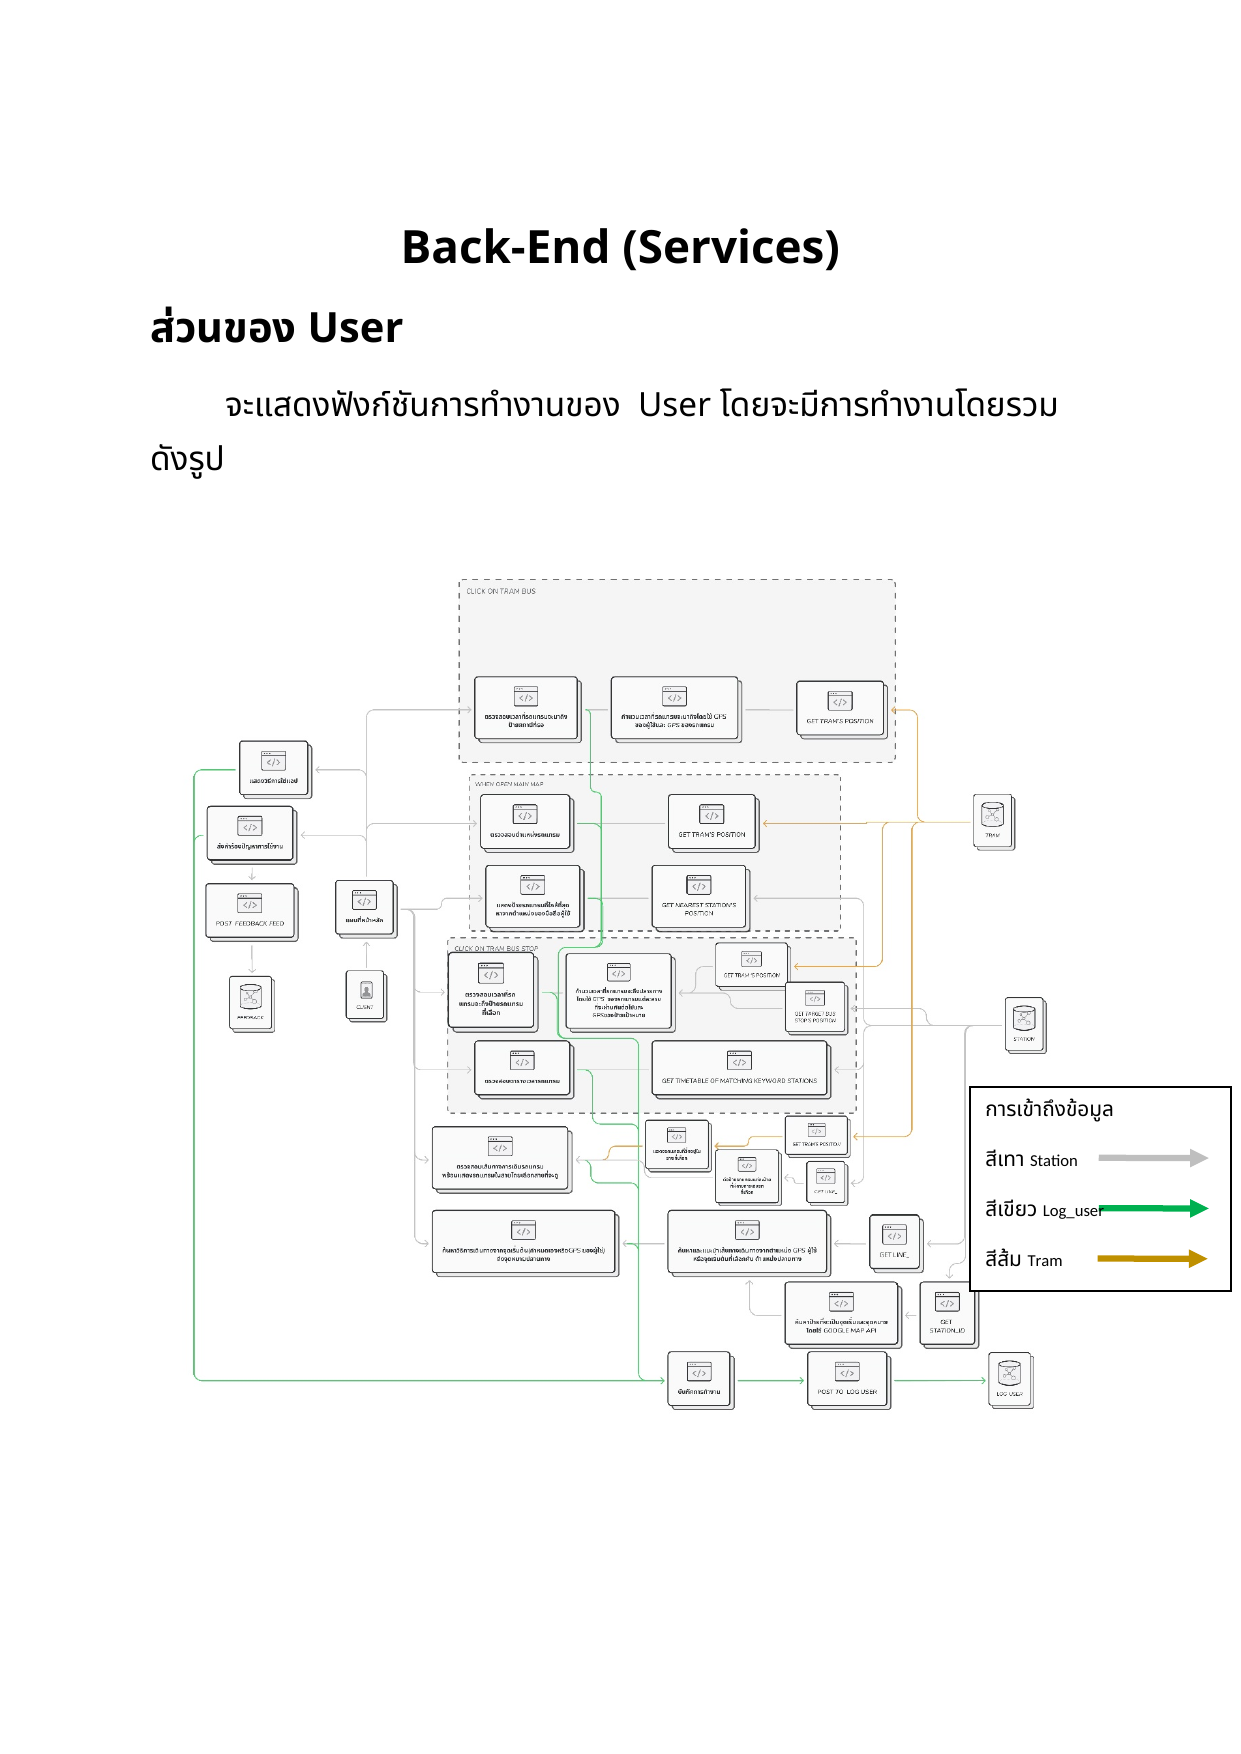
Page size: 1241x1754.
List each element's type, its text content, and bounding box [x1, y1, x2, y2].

text Back-End (Services) [150, 215, 1090, 277]
text ส่วนของ User [150, 297, 1090, 361]
picture [150, 534, 1091, 1455]
text จะแสดงฟังก์ชันการทำงานของ User โดยจะมีการทำงานโดยรวมดังรูป [150, 381, 1090, 485]
